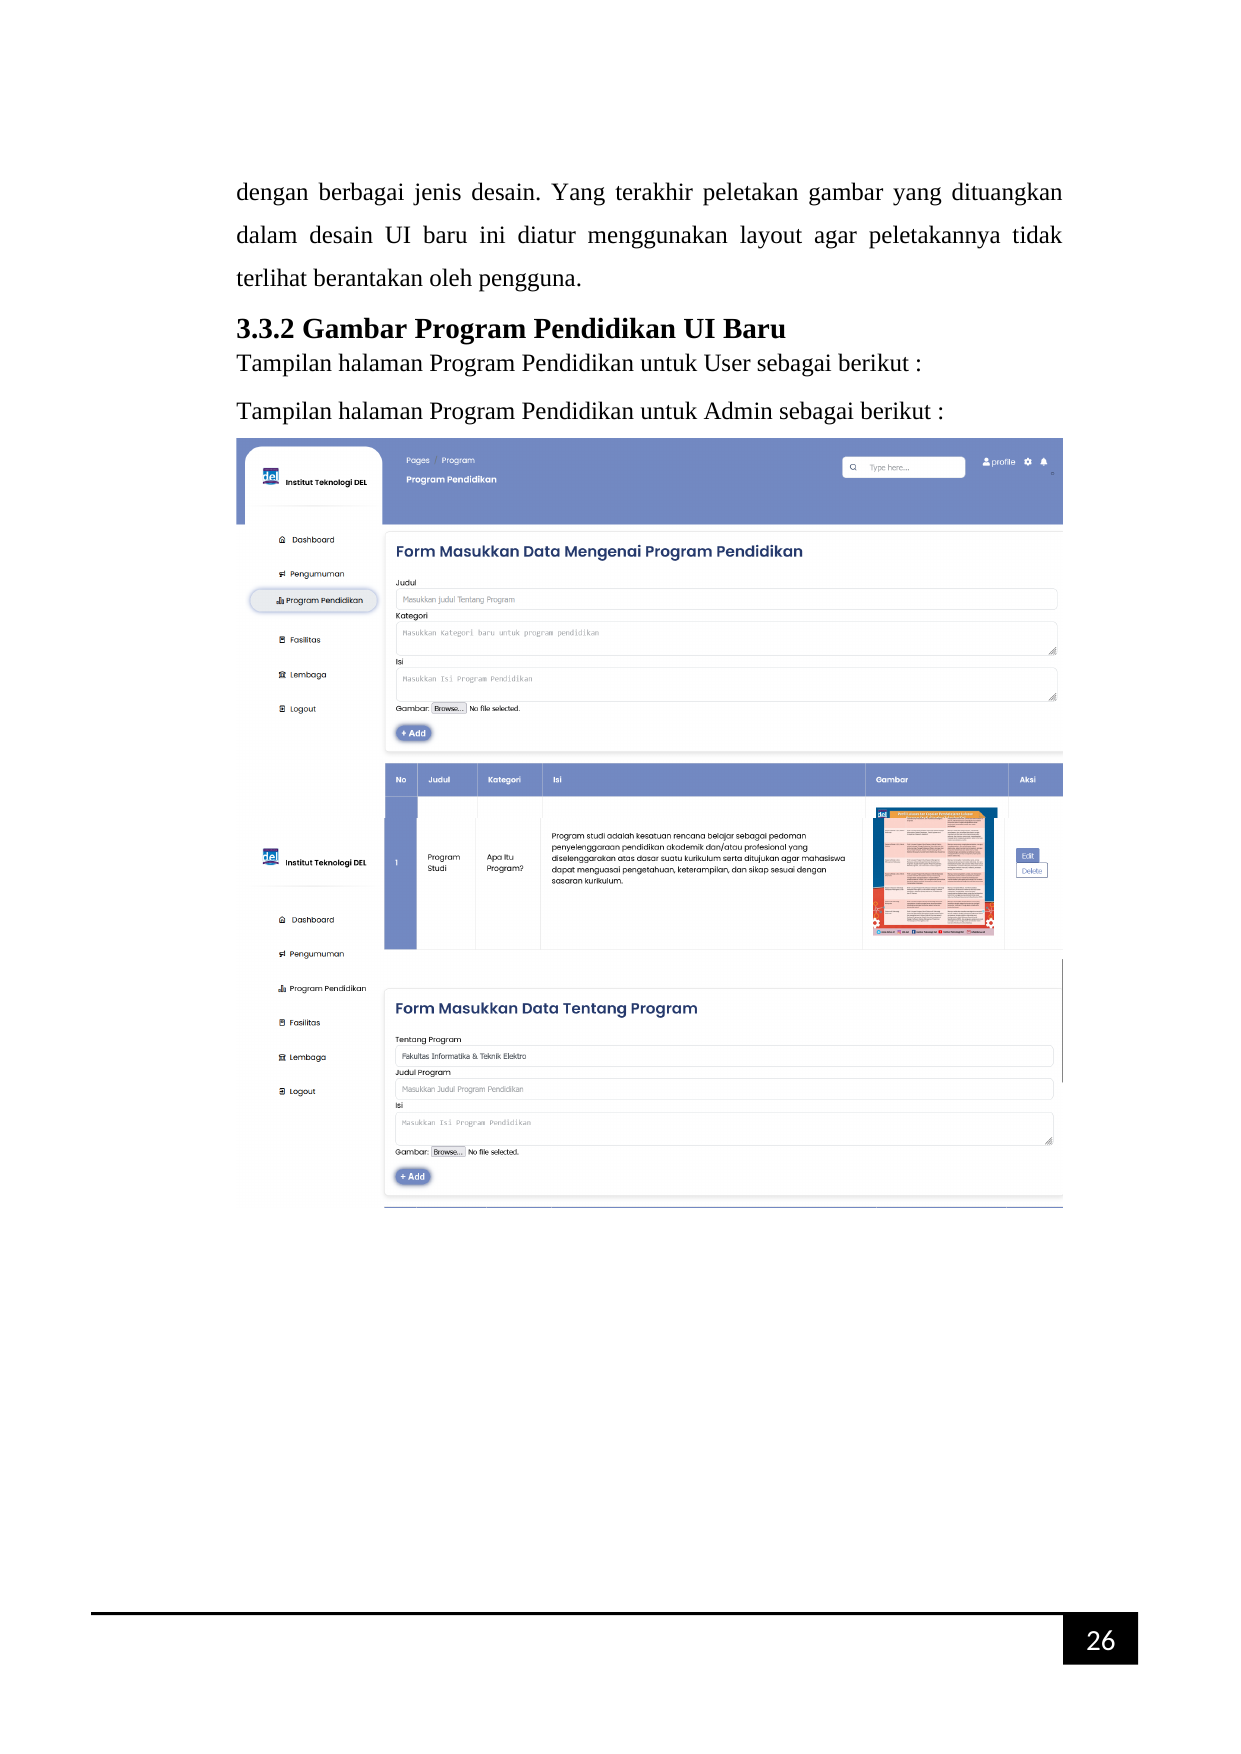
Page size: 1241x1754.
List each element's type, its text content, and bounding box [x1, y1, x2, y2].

subtitle Tampilan halaman Program Pendidikan untuk User sebagai berikut : [236, 348, 1063, 377]
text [236, 177, 1063, 292]
subtitle 3.3.2 Gambar Program Pendidikan UI Baru [236, 311, 1063, 344]
subtitle Tampilan halaman Program Pendidikan untuk Admin sebagai berikut : [236, 396, 1063, 424]
picture [236, 438, 1063, 1208]
